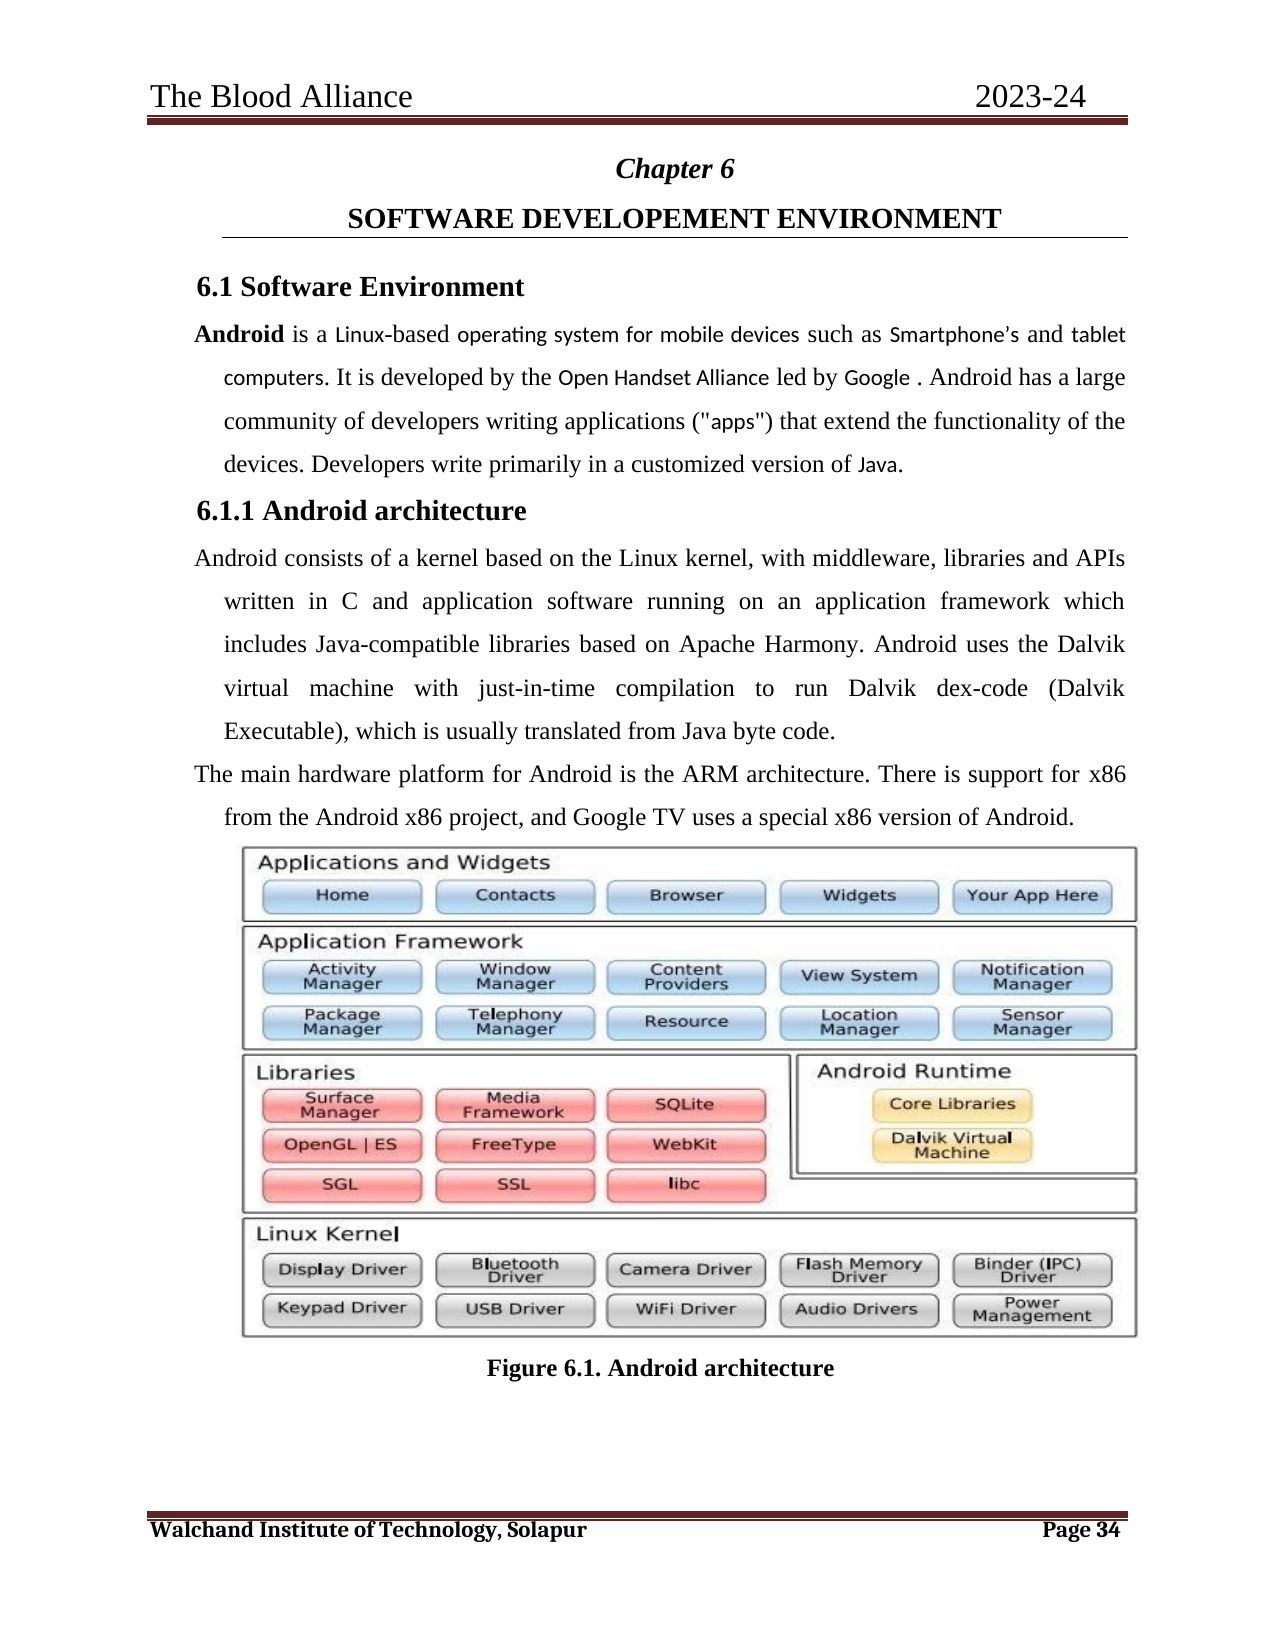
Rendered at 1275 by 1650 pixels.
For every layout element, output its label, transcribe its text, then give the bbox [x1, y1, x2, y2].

subtitle Figure 6.1. Android architecture [181, 1353, 1140, 1382]
text The main hardware platform for Android is the ARM architecture. There is support for x86 from the Android x86 project, and Google TV uses a special x86 version of Android. [194, 759, 1126, 831]
text Android is a Linux-based operating system for mobile devices such as Smartphone’s and tablet computers. It is developed by the Open Handset Alliance led by Google . Android has a large community of developers writing applications ("apps") that extend the functionality of the devices. Developers write primarily in a customized version of Java. [194, 319, 1126, 478]
picture [236, 845, 1141, 1339]
text Android consists of a kernel based on the Linux kernel, with middleware, libraries and APIs written in C and application software running on an application framework which includes Java-compatible libraries based on Apache Harmony. Android uses the Dalvik virtual machine with just-in-time compilation to run Dalvik dex-code (Dalvik Executable), which is usually translated from Java byte code. [194, 543, 1126, 744]
subtitle Chapter 6 [224, 151, 1126, 185]
subtitle 6.1.1 Android architecture [196, 493, 1141, 526]
subtitle 6.1 Software Environment [196, 269, 1141, 302]
text SOFTWARE DEVELOPEMENT ENVIRONMENT [267, 201, 1083, 234]
